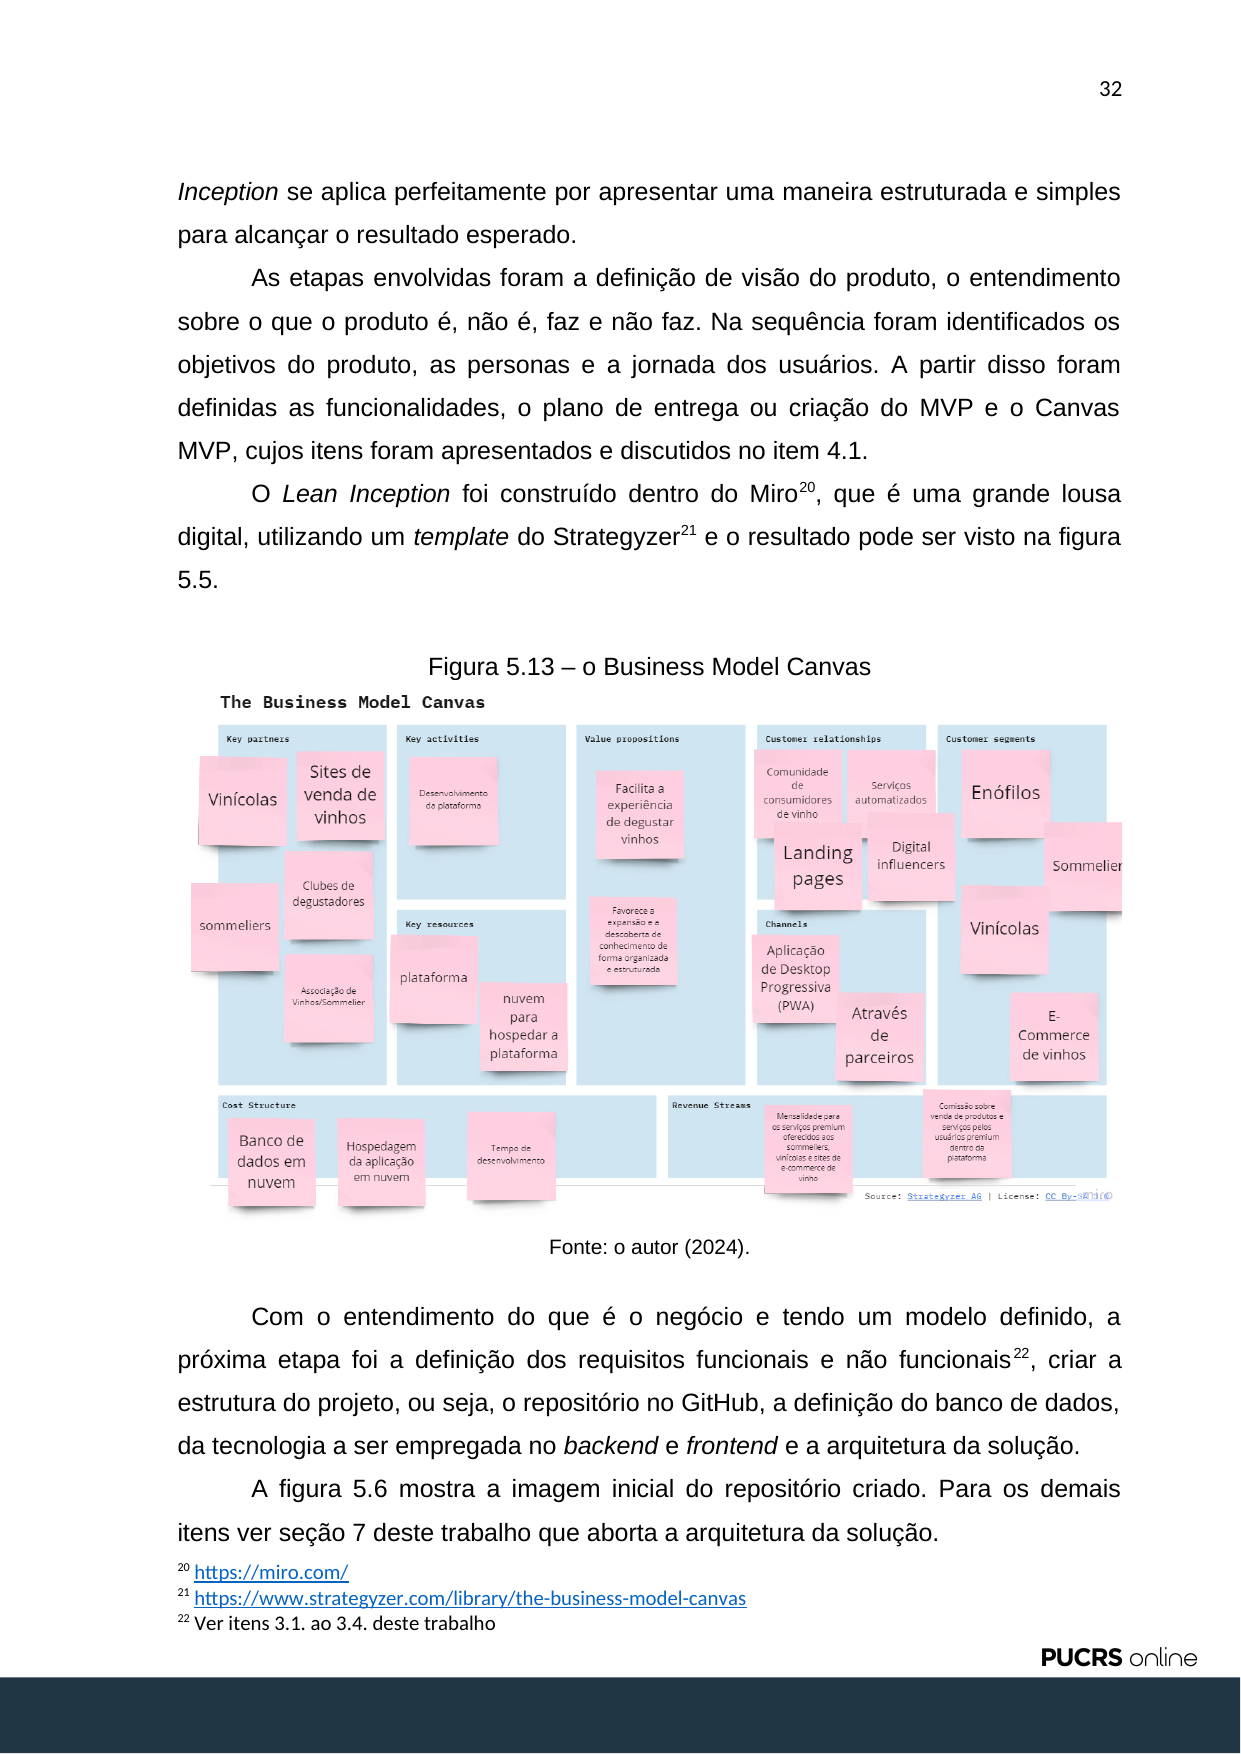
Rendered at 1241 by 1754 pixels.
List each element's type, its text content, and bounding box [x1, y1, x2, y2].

table_cell Fonte: o autor (2024). [177, 1235, 1122, 1259]
picture [188, 680, 1123, 1221]
text O Lean Inception foi construído dentro do Miro, que é uma grande lousa digital, utilizando um template do Strategyzer e o resultado pode ser visto na figura 5.5. [177, 479, 1122, 594]
text Com o entendimento do que é o negócio e tendo um modelo definido, a próxima etapa foi a definição dos requisitos funcionais e não funcionais, criar a estrutura do projeto, ou seja, o repositório no GitHub, a definição do banco de dados, da tecnologia a ser empregada no backend e frontend e a arquitetura da solução. [177, 1302, 1122, 1460]
text As etapas envolvidas foram a definição de visão do produto, o entendimento sobre o que o produto é, não é, faz e não faz. Na sequência foram identificados os objetivos do produto, as personas e a jornada dos usuários. A partir disso foram definidas as funcionalidades, o plano de entrega ou criação do MVP e o Canvas MVP, cujos itens foram apresentados e discutidos no item 4.1. [177, 263, 1122, 465]
text A figura 5.6 mostra a imagem inicial do repositório criado. Para os demais itens ver seção 7 deste trabalho que aborta a arquitetura da solução. [177, 1474, 1122, 1546]
table_cell [177, 680, 1122, 1235]
picture [1040, 1646, 1198, 1668]
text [177, 177, 1122, 249]
